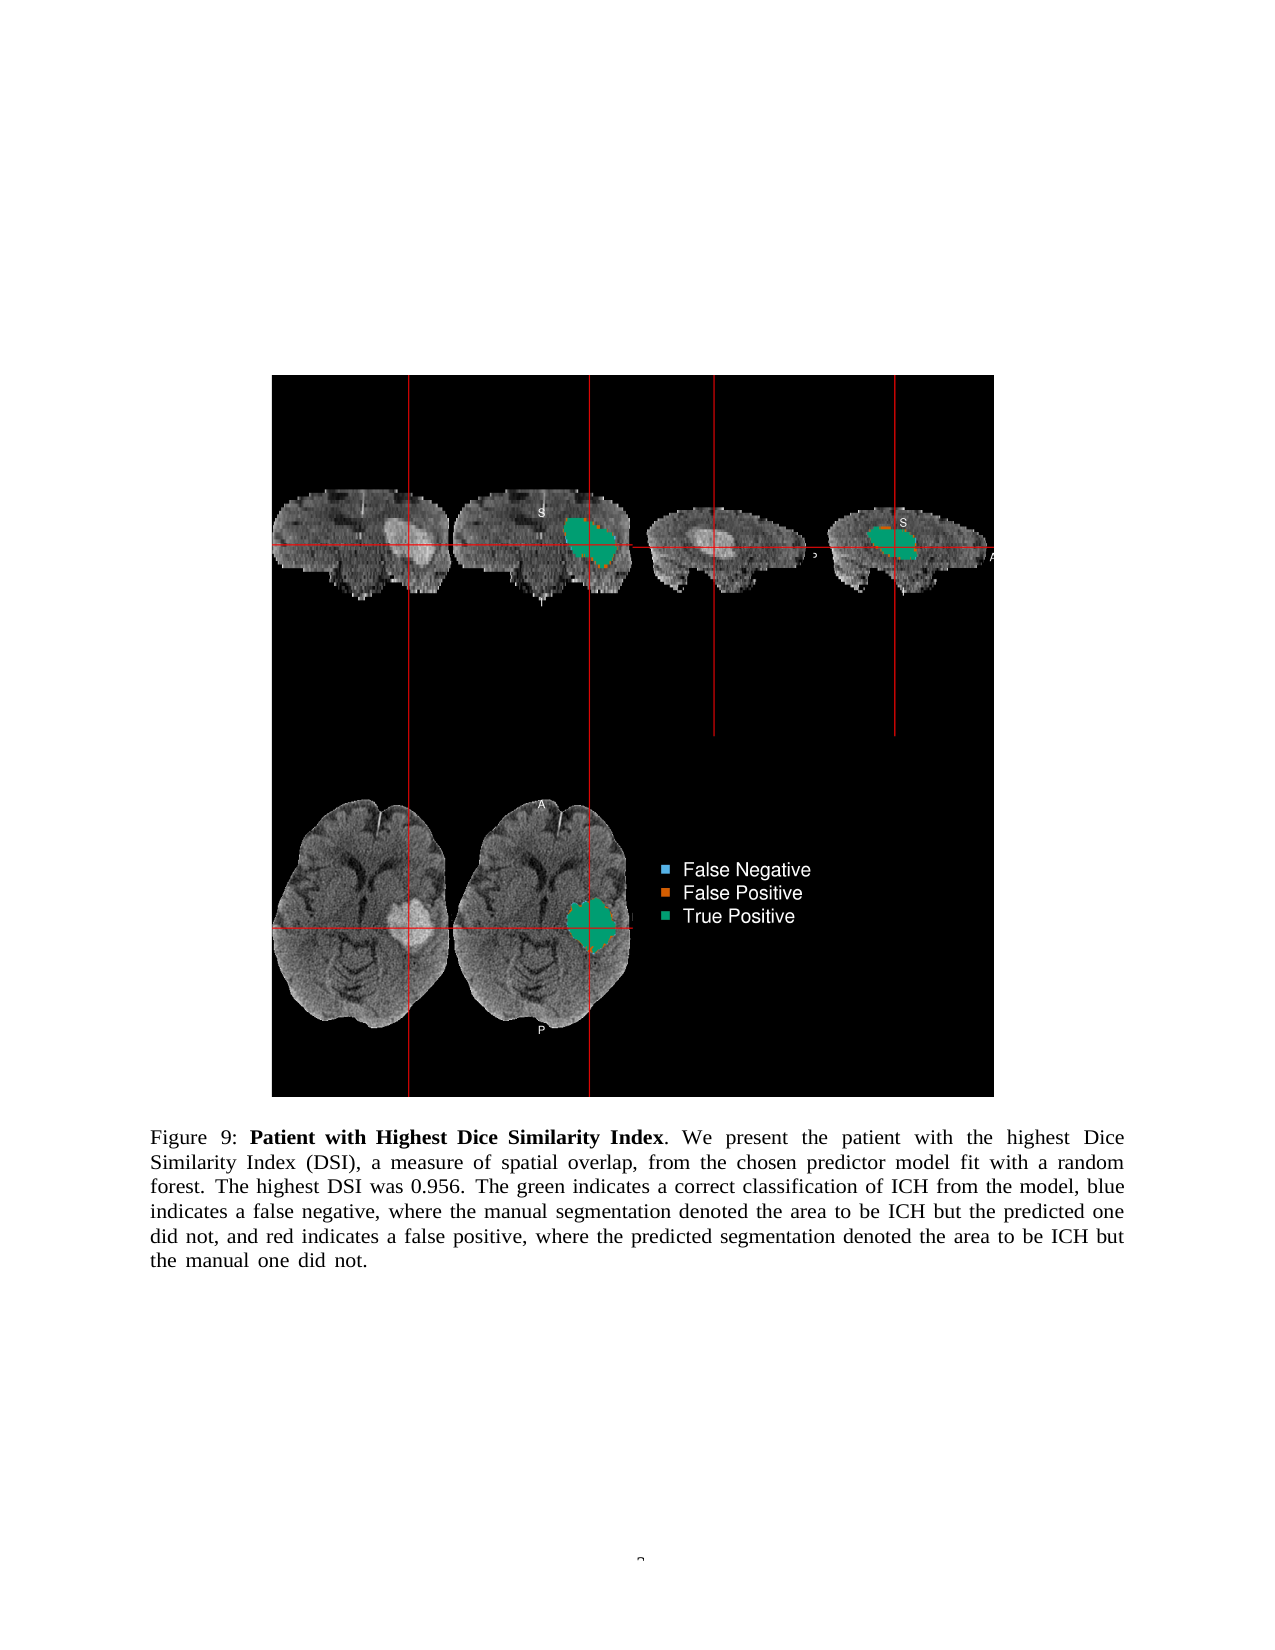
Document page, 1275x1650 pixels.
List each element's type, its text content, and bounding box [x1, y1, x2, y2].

picture [271, 375, 994, 1097]
text Figure 9: Patient with Highest Dice Similarity Index. We present the patient with the highest Dice Similarity Index (DSI), a measure of spatial overlap, from the chosen predictor model fit with a random forest. The highest DSI was 0.956. The green indicates a correct classification of ICH from the model, blue indicates a false negative, where the manual segmentation denoted the area to be ICH but the predicted one did not, and red indicates a false positive, where the predicted segmentation denoted the area to be ICH but the manual one did not. [150, 1125, 1125, 1272]
